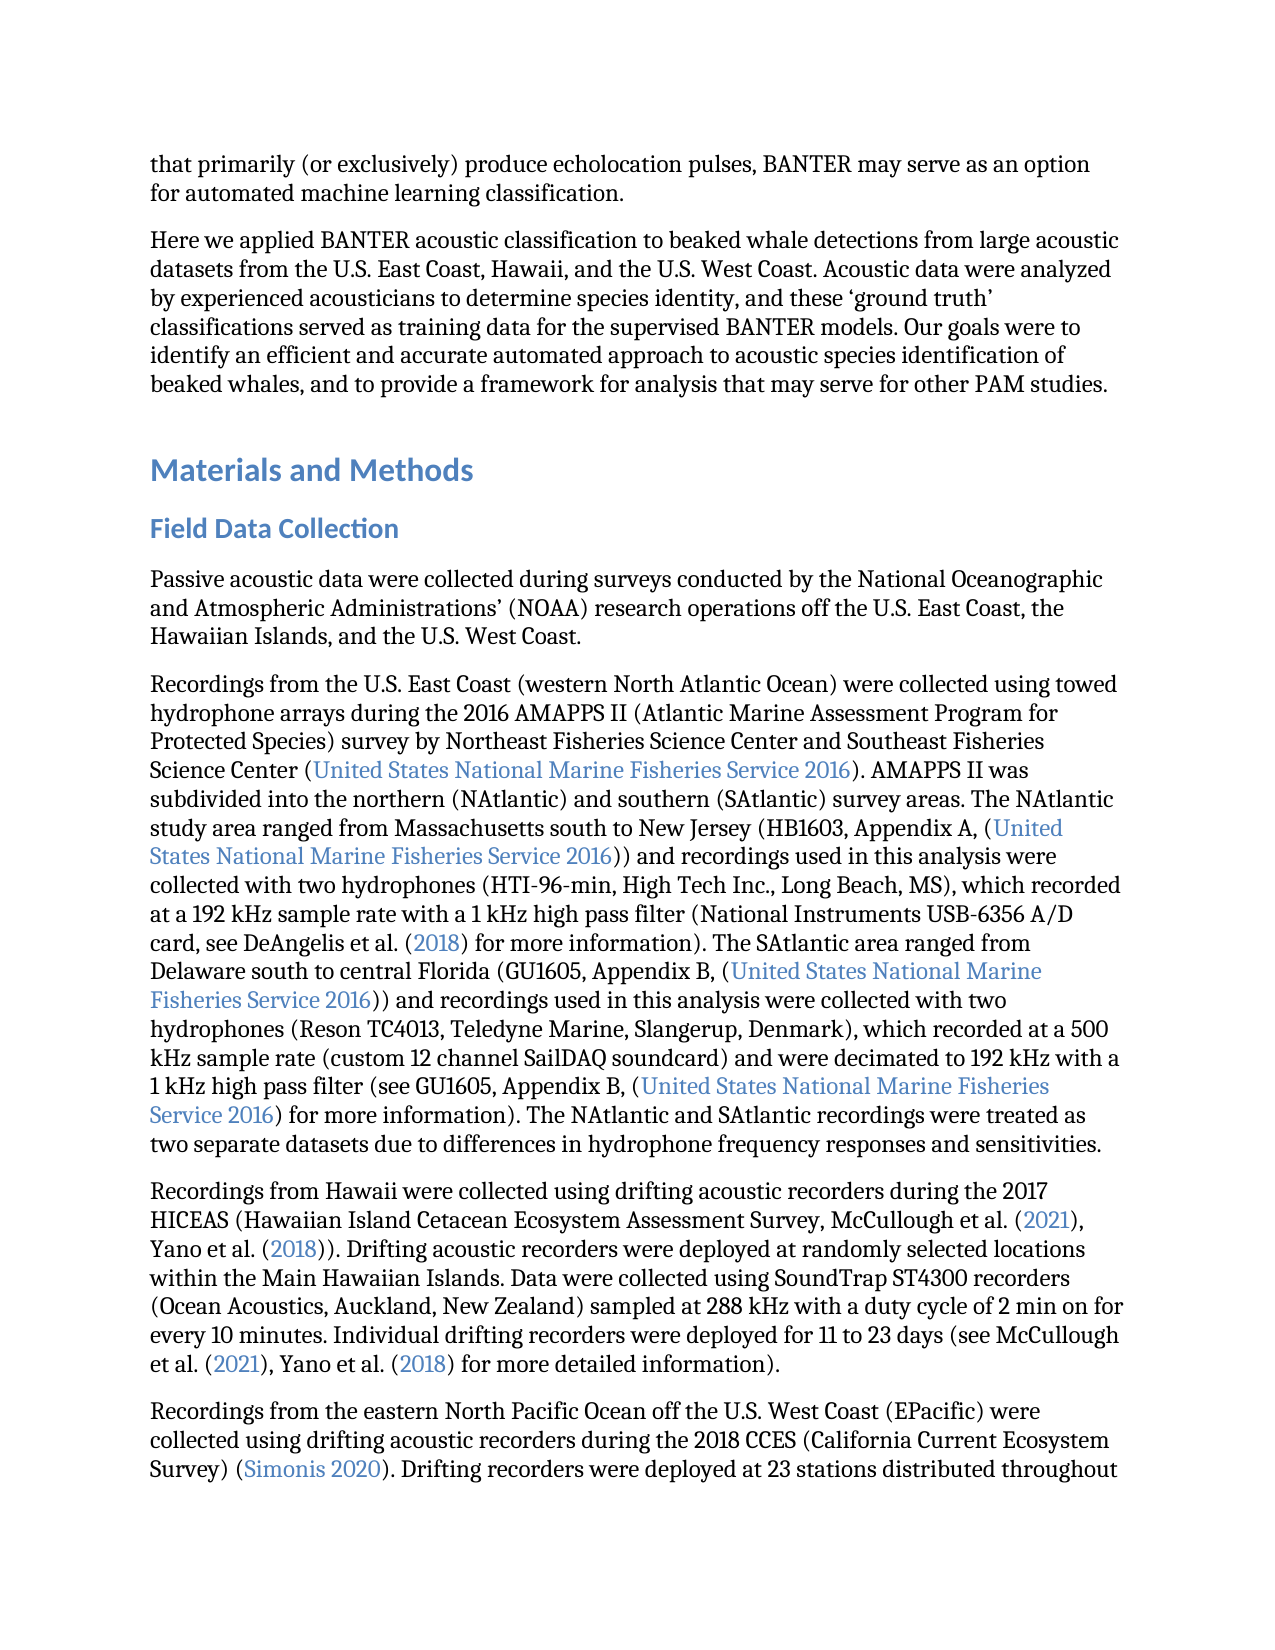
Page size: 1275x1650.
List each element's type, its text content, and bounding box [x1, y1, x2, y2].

text Here we applied BANTER acoustic classification to beaked whale detections from large acoustic datasets from the U.S. East Coast, Hawaii, and the U.S. West Coast. Acoustic data were analyzed by experienced acousticians to determine species identity, and these ‘ground truth’ classifications served as training data for the supervised BANTER models. Our goals were to identify an efficient and accurate automated approach to acoustic species identification of beaked whales, and to provide a framework for analysis that may serve for other PAM studies. [150, 226, 1125, 399]
text Recordings from Hawaii were collected using drifting acoustic recorders during the 2017 HICEAS (Hawaiian Island Cetacean Ecosystem Assessment Survey, McCullough et al. (2021), Yano et al. (2018)). Drifting acoustic recorders were deployed at randomly selected locations within the Main Hawaiian Islands. Data were collected using SoundTrap ST4300 recorders (Ocean Acoustics, Auckland, New Zealand) sampled at 288 kHz with a duty cycle of 2 min on for every 10 minutes. Individual drifting recorders were deployed for 11 to 23 days (see McCullough et al. (2021), Yano et al. (2018) for more detailed information). [150, 1177, 1125, 1378]
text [150, 150, 1125, 207]
text Recordings from the U.S. East Coast (western North Atlantic Ocean) were collected using towed hydrophone arrays during the 2016 AMAPPS II (Atlantic Marine Assessment Program for Protected Species) survey by Northeast Fisheries Science Center and Southeast Fisheries Science Center (United States National Marine Fisheries Service 2016). AMAPPS II was subdivided into the northern (NAtlantic) and southern (SAtlantic) survey areas. The NAtlantic study area ranged from Massachusetts south to New Jersey (HB1603, Appendix A, (United States National Marine Fisheries Service 2016)) and recordings used in this analysis were collected with two hydrophones (HTI-96-min, High Tech Inc., Long Beach, MS), which recorded at a 192 kHz sample rate with a 1 kHz high pass filter (National Instruments USB-6356 A/D card, see DeAngelis et al. (2018) for more information). The SAtlantic area ranged from Delaware south to central Florida (GU1605, Appendix B, (United States National Marine Fisheries Service 2016)) and recordings used in this analysis were collected with two hydrophones (Reson TC4013, Teledyne Marine, Slangerup, Denmark), which recorded at a 500 kHz sample rate (custom 12 channel SailDAQ soundcard) and were decimated to 192 kHz with a 1 kHz high pass filter (see GU1605, Appendix B, (United States National Marine Fisheries Service 2016) for more information). The NAtlantic and SAtlantic recordings were treated as two separate datasets due to differences in hydrophone frequency responses and sensitivities. [150, 670, 1125, 1158]
subtitle Field Data Collection [150, 510, 1125, 546]
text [150, 1397, 1125, 1483]
subtitle Materials and Methods [150, 449, 1125, 489]
text Passive acoustic data were collected during surveys conducted by the National Oceanographic and Atmospheric Administrations’ (NOAA) research operations off the U.S. East Coast, the Hawaiian Islands, and the U.S. West Coast. [150, 565, 1125, 651]
